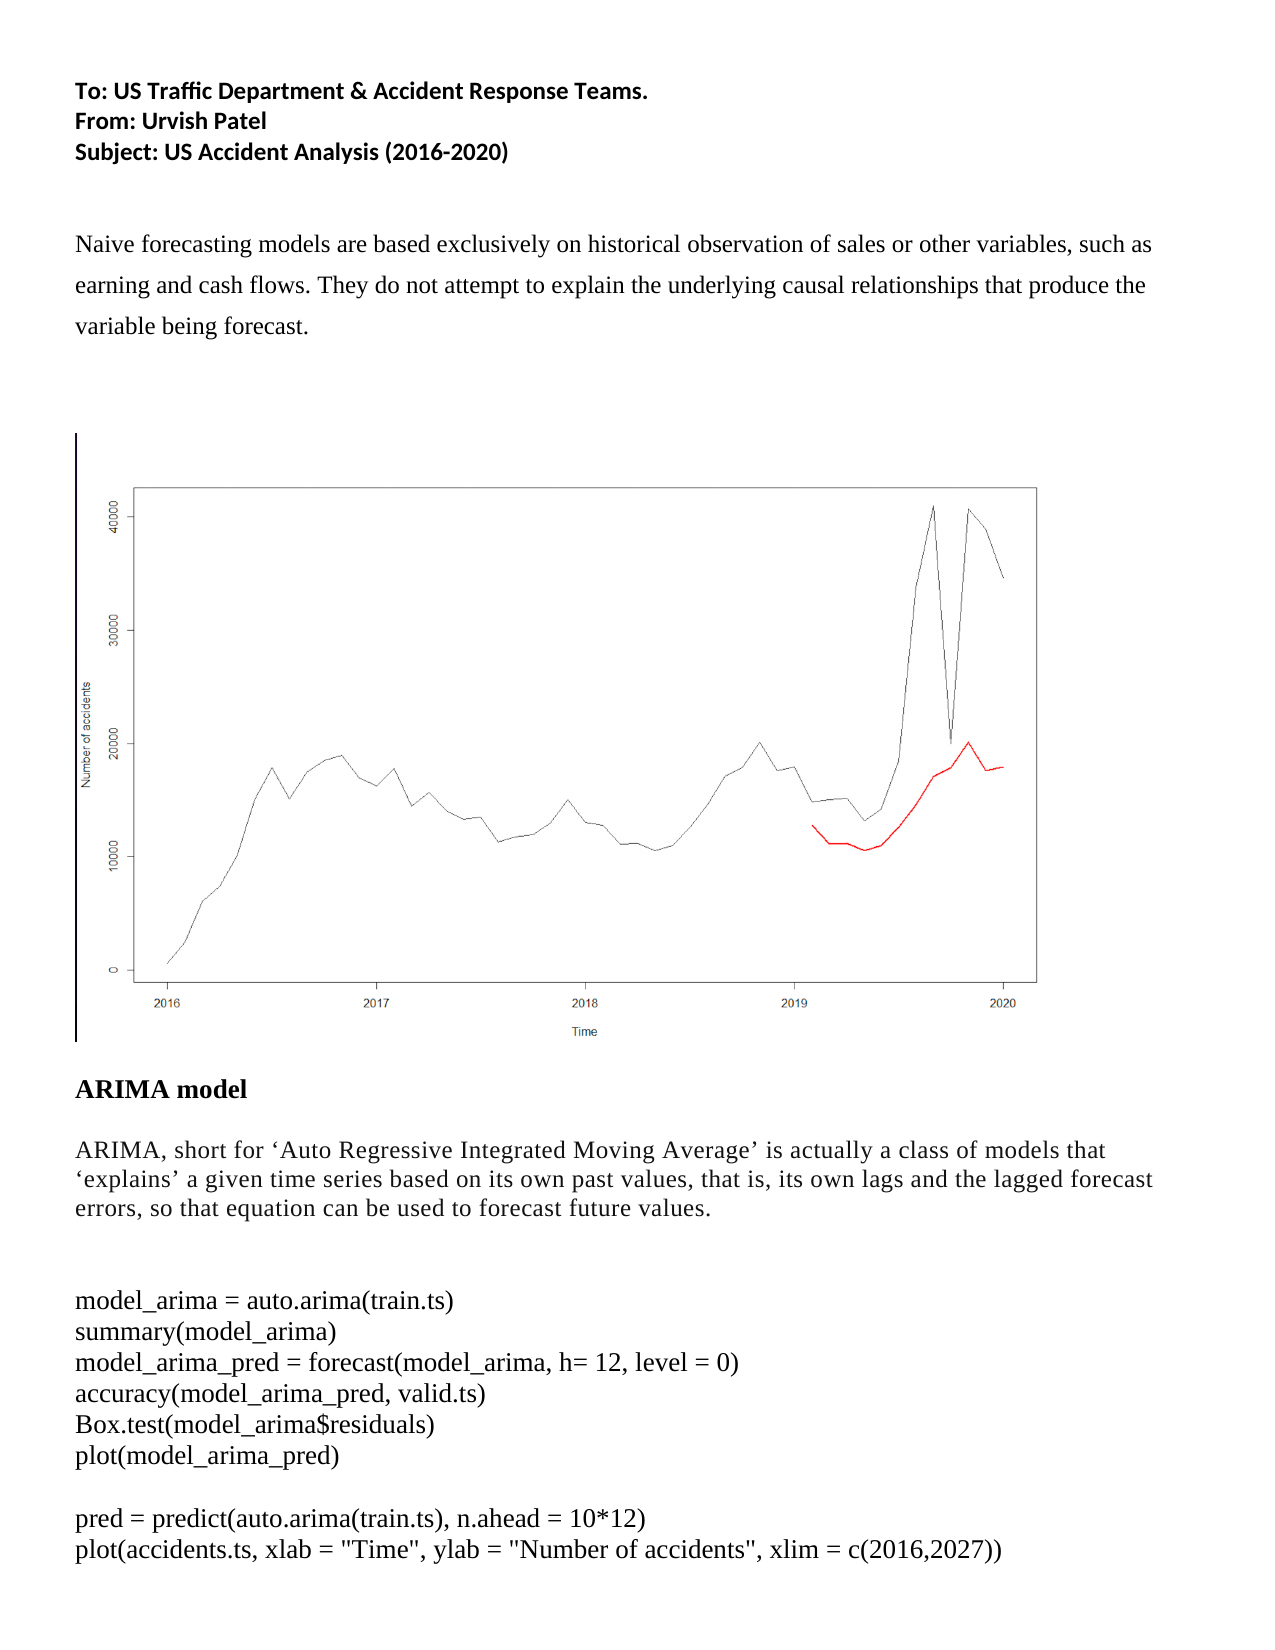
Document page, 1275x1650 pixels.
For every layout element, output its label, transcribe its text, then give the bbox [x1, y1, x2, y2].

text plot(model_arima_pred) [75, 1439, 1200, 1471]
text Naive forecasting models are based exclusively on historical observation of sales or other variables, such as earning and cash flows. They do not attempt to explain the underlying causal relationships that produce the variable being forecast. [75, 216, 1200, 340]
text model_arima_pred = forecast(model_arima, h= 12, level = 0) [75, 1346, 1200, 1377]
text Box.test(model_arima$residuals) [75, 1408, 1200, 1439]
text summary(model_arima) [75, 1315, 1200, 1346]
picture [75, 433, 1050, 1042]
text pred = predict(auto.arima(train.ts), n.ahead = 10*12) [75, 1502, 1200, 1533]
text ARIMA, short for ‘Auto Regressive Integrated Moving Average’ is actually a class of models that ‘explains’ a given time series based on its own past values, that is, its own lags and the lagged forecast errors, so that equation can be used to forecast future values. [713, 1135, 1200, 1221]
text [75, 1533, 1200, 1564]
text accuracy(model_arima_pred, valid.ts) [75, 1377, 1200, 1408]
text model_arima = auto.arima(train.ts) [75, 1284, 1200, 1315]
text ARIMA model [75, 1073, 1200, 1104]
